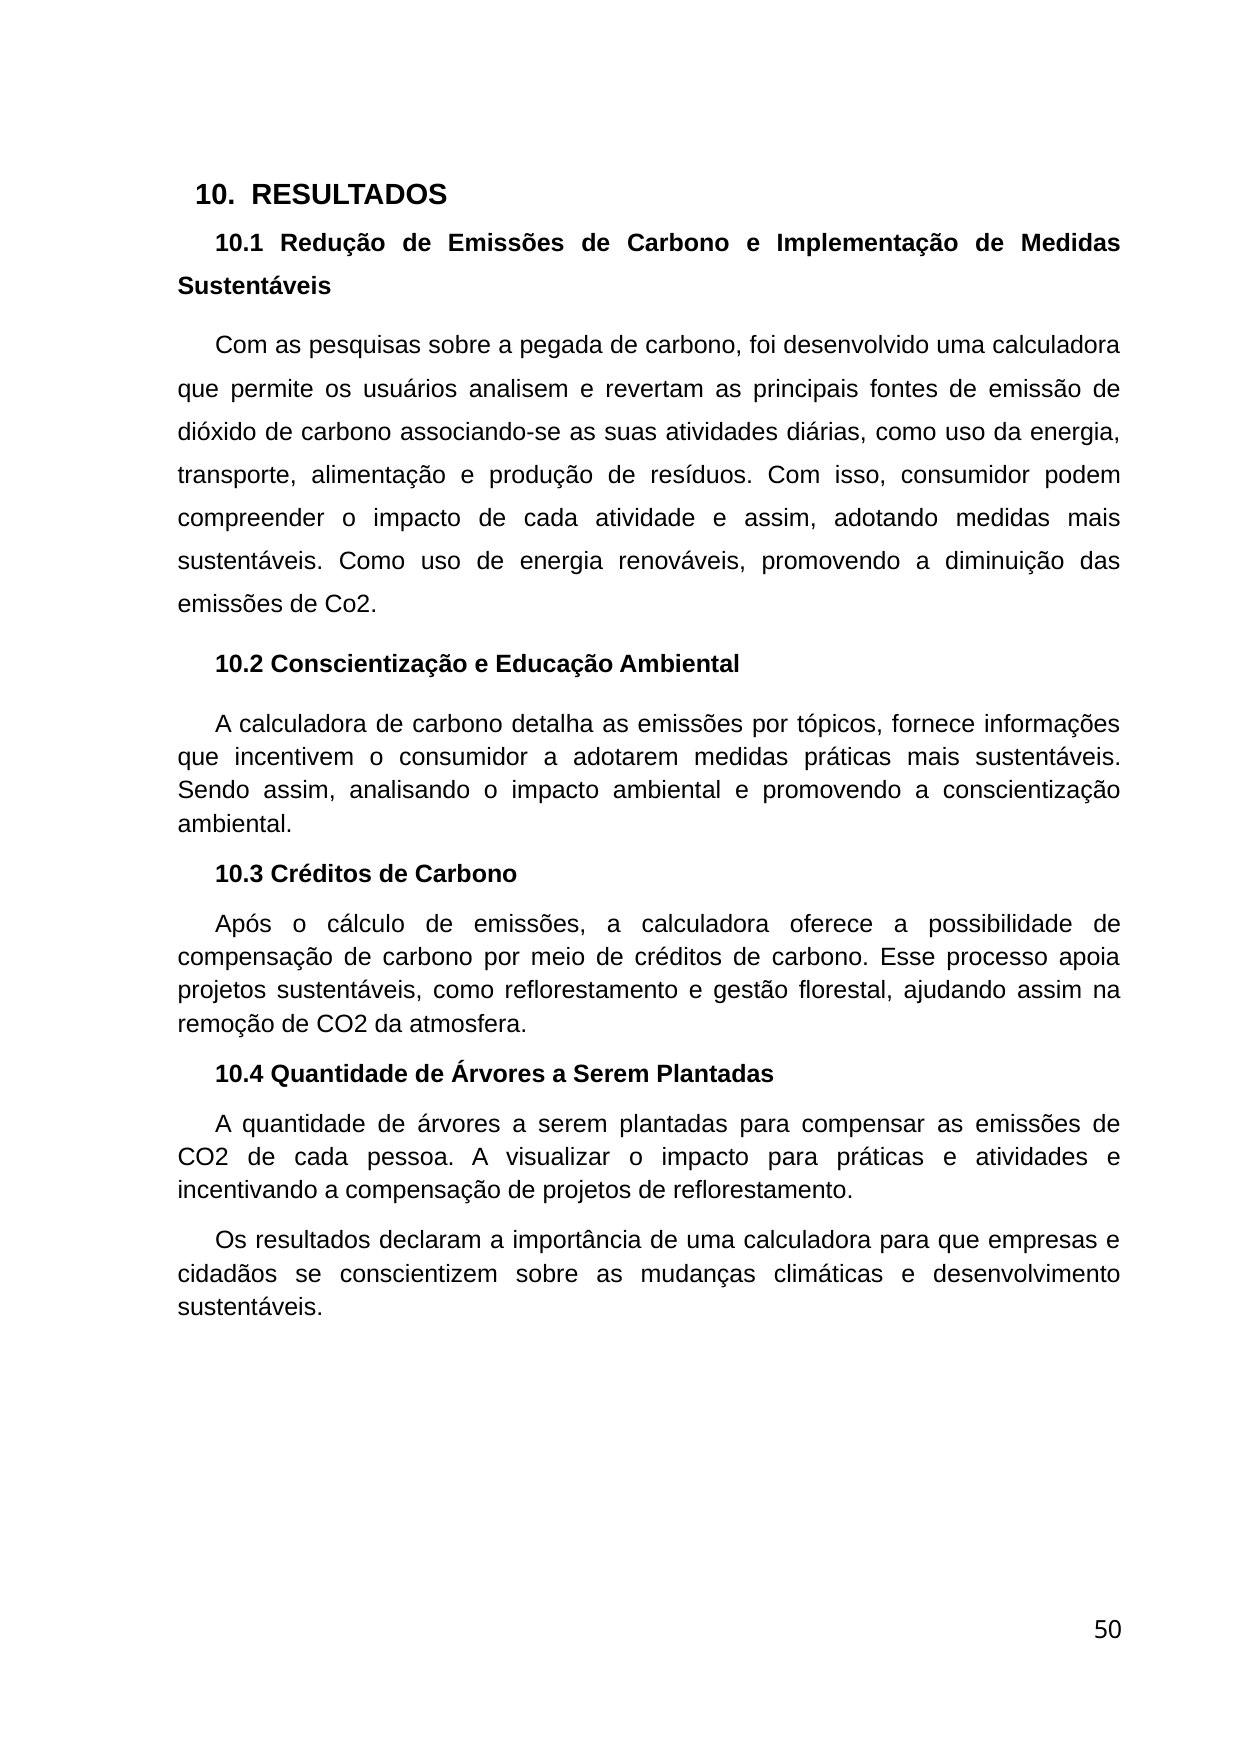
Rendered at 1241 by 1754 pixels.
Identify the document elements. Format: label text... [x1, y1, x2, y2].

text 10.4 Quantidade de Árvores a Serem Plantadas [177, 1059, 1122, 1087]
text Os resultados declaram a importância de uma calculadora para que empresas e cidadãos se conscientizem sobre as mudanças climáticas e desenvolvimento sustentáveis. [177, 1225, 1122, 1321]
text 10.1 Redução de Emissões de Carbono e Implementação de Medidas Sustentáveis [177, 227, 1122, 299]
text 10.2 Conscientização e Educação Ambiental [177, 649, 1122, 678]
text A quantidade de árvores a serem plantadas para compensar as emissões de CO2 de cada pessoa. A visualizar o impacto para práticas e atividades e incentivando a compensação de projetos de reflorestamento. [177, 1109, 1122, 1204]
text Após o cálculo de emissões, a calculadora oferece a possibilidade de compensação de carbono por meio de créditos de carbono. Esse processo apoia projetos sustentáveis, como reflorestamento e gestão florestal, ajudando assim na remoção de CO2 da atmosfera. [177, 909, 1122, 1037]
text A calculadora de carbono detalha as emissões por tópicos, fornece informações que incentivem o consumidor a adotarem medidas práticas mais sustentáveis. Sendo assim, analisando o impacto ambiental e promovendo a conscientização ambiental. [177, 709, 1122, 837]
text 10.3 Créditos de Carbono [177, 859, 1122, 887]
text Com as pesquisas sobre a pegada de carbono, foi desenvolvido uma calculadora que permite os usuários analisem e revertam as principais fontes de emissão de dióxido de carbono associando-se as suas atividades diárias, como uso da energia, transporte, alimentação e produção de resíduos. Com isso, consumidor podem compreender o impacto de cada atividade e assim, adotando medidas mais sustentáveis. Como uso de energia renováveis, promovendo a diminuição das emissões de Co2. [177, 330, 1122, 618]
subtitle RESULTADOS [195, 177, 1122, 211]
